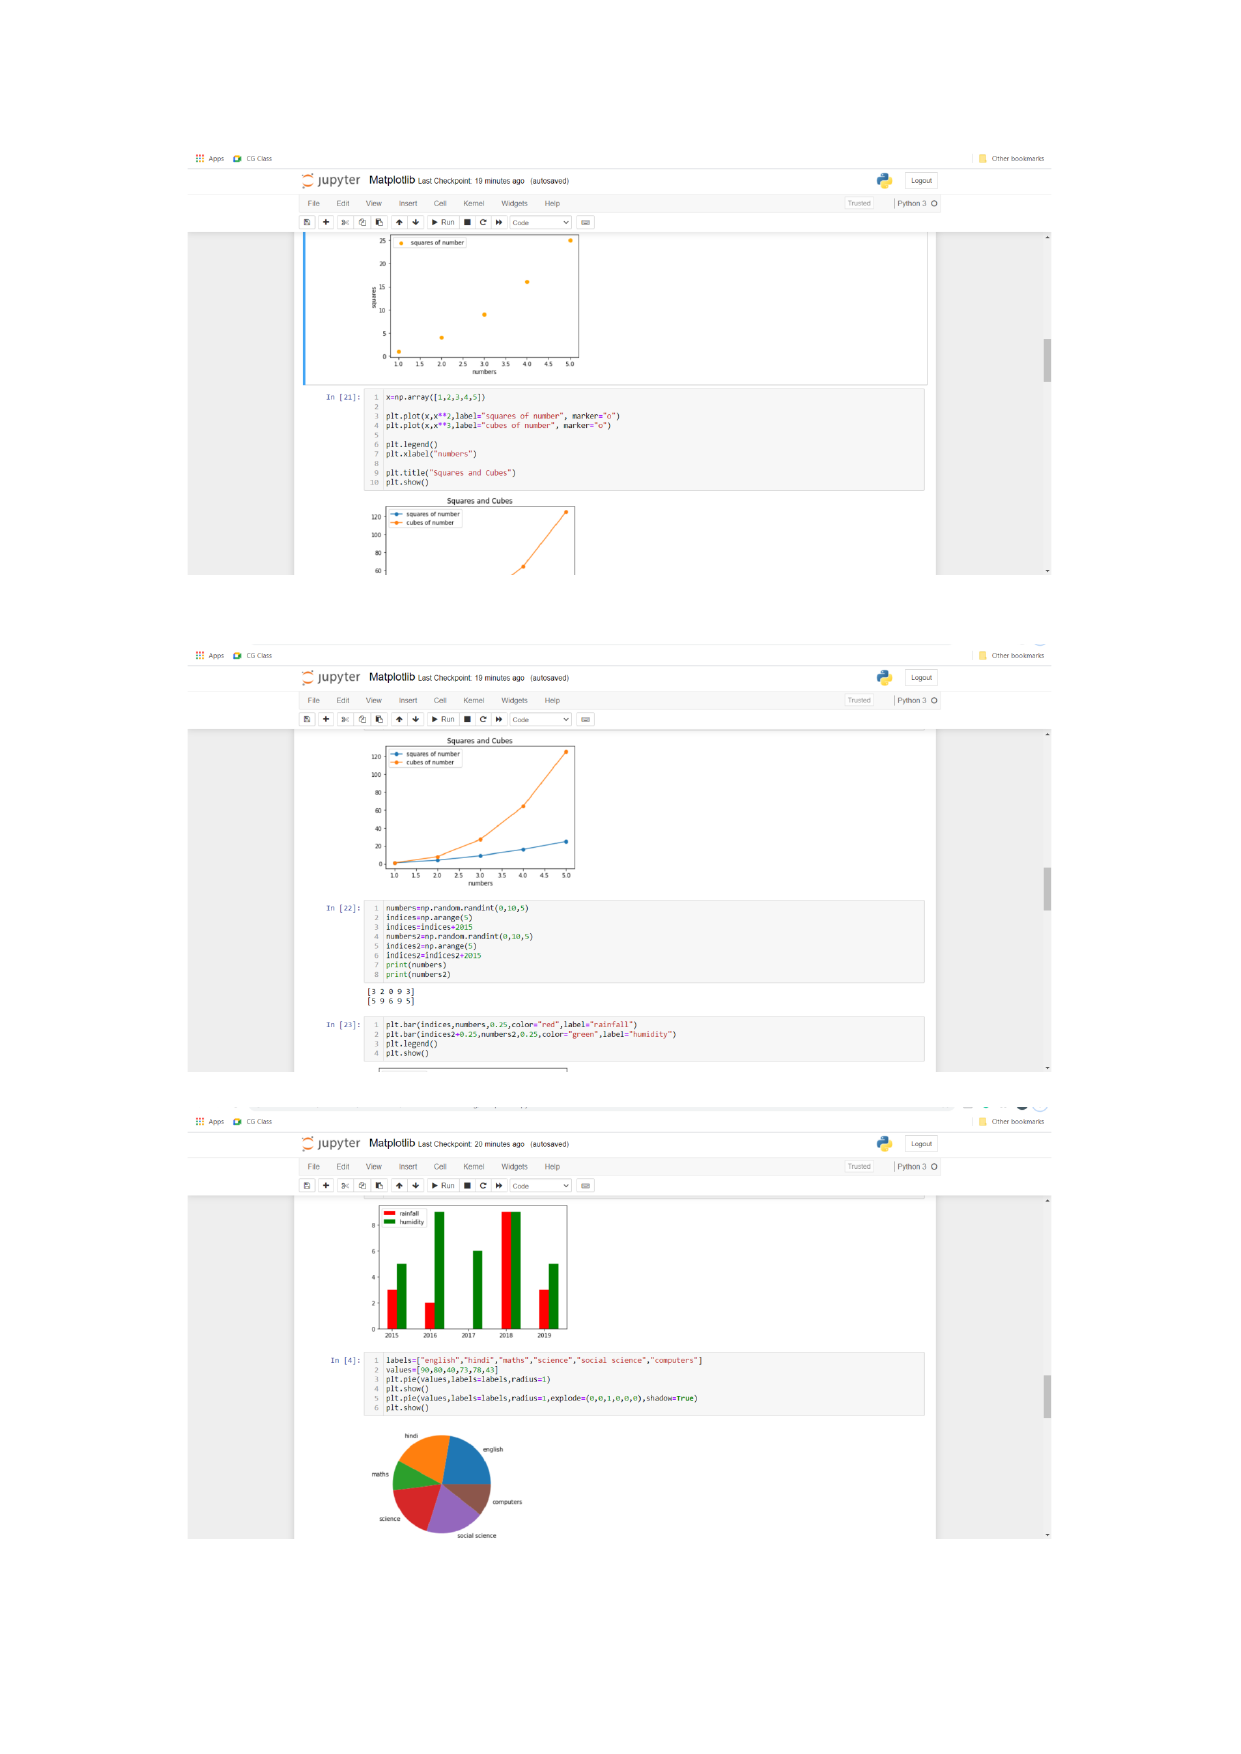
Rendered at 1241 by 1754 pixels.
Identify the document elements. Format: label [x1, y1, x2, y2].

picture [187, 1107, 1052, 1539]
picture [187, 150, 1052, 575]
picture [187, 644, 1052, 1072]
